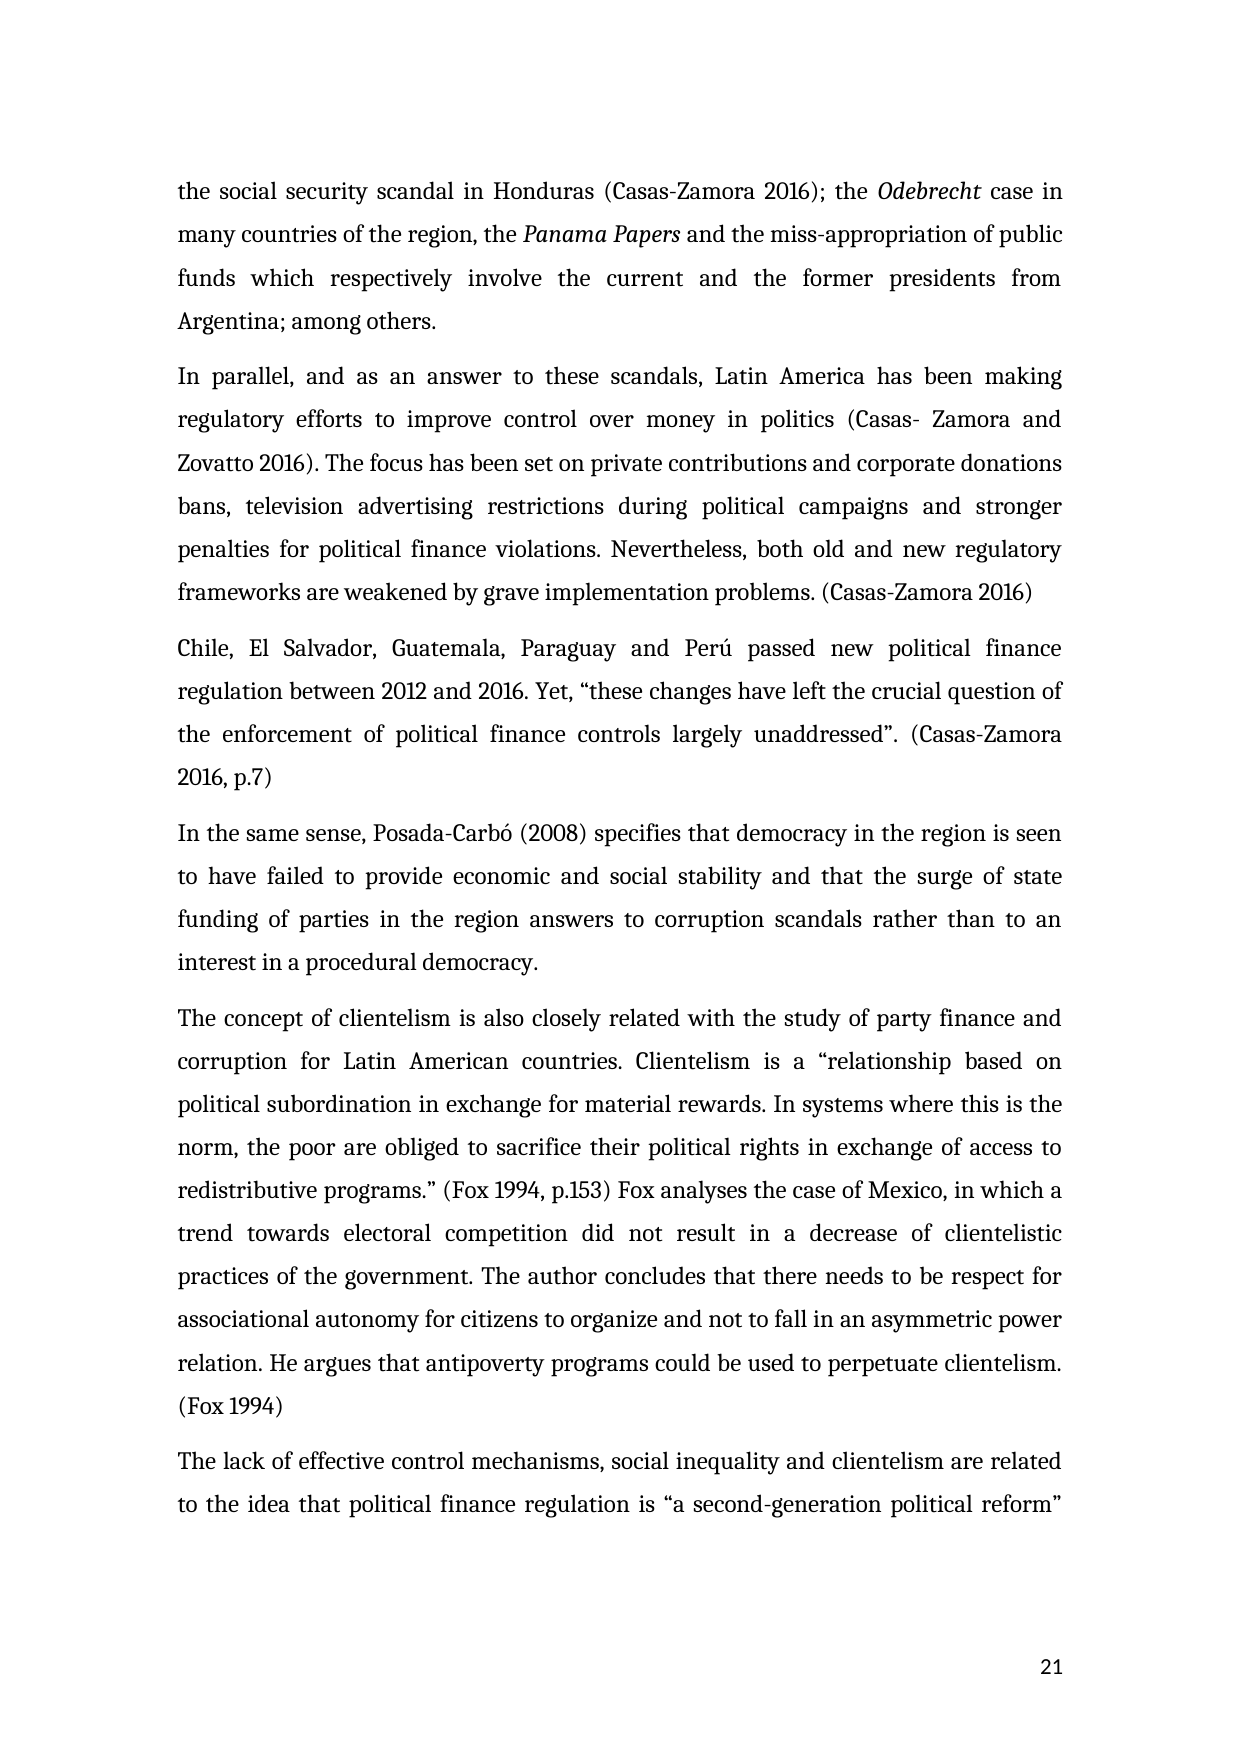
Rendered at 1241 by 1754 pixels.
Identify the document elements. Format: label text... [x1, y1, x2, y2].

text The concept of clientelism is also closely related with the study of party finance and corruption for Latin American countries. Clientelism is a “relationship based on political subordination in exchange for material rewards. In systems where this is the norm, the poor are obliged to sacrifice their political rights in exchange of access to redistributive programs.” (Fox 1994, p.153) Fox analyses the case of Mexico, in which a trend towards electoral competition did not result in a decrease of clientelistic practices of the government. The author concludes that there needs to be respect for associational autonomy for citizens to organize and not to fall in an asymmetric power relation. He argues that antipoverty programs could be used to perpetuate clientelism. (Fox 1994) [177, 1003, 1063, 1420]
text In parallel, and as an answer to these scandals, Latin America has been making regulatory efforts to improve control over money in politics (Casas- Zamora and Zovatto 2016). The focus has been set on private contributions and corporate donations bans, television advertising restrictions during political campaigns and stronger penalties for political finance violations. Nevertheless, both old and new regulatory frameworks are weakened by grave implementation problems. (Casas-Zamora 2016) [177, 362, 1063, 607]
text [177, 177, 1063, 335]
text In the same sense, Posada-Carbó (2008) specifies that democracy in the region is seen to have failed to provide economic and social stability and that the surge of state funding of parties in the region answers to corruption scandals rather than to an interest in a procedural democracy. [177, 818, 1063, 977]
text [177, 1447, 1063, 1519]
text Chile, El Salvador, Guatemala, Paraguay and Perú passed new political finance regulation between 2012 and 2016. Yet, “these changes have left the crucial question of the enforcement of political finance controls largely unaddressed”. (Casas-Zamora 2016, p.7) [177, 633, 1063, 792]
